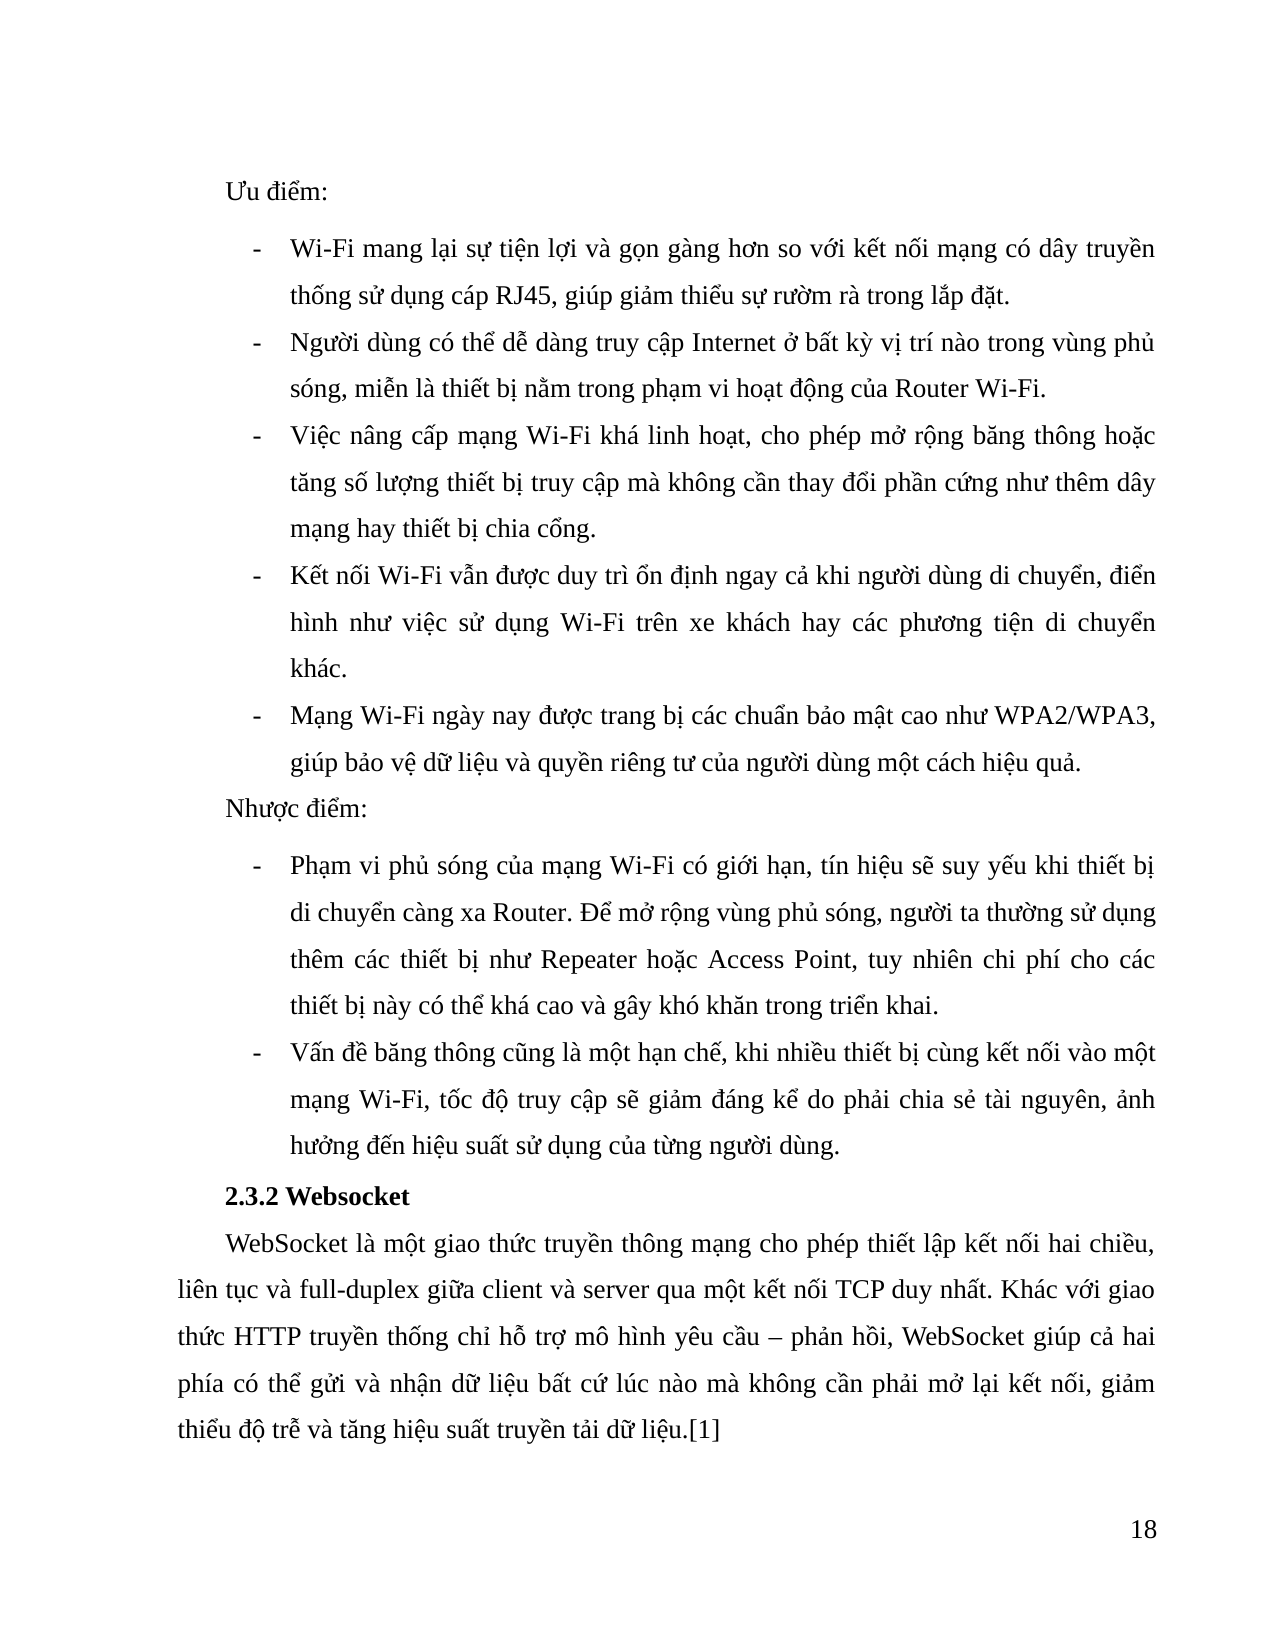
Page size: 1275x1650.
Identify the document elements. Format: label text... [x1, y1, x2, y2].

list Việc nâng cấp mạng Wi-Fi khá linh hoạt, cho phép mở rộng băng thông hoặc tăng số lượng thiết bị truy cập mà không cần thay đổi phần cứng như thêm dây mạng hay thiết bị chia cổng. [252, 419, 1157, 543]
list Wi-Fi mang lại sự tiện lợi và gọn gàng hơn so với kết nối mạng có dây truyền thống sử dụng cáp RJ45, giúp giảm thiểu sự rườm rà trong lắp đặt. [252, 232, 1157, 310]
list Vấn đề băng thông cũng là một hạn chế, khi nhiều thiết bị cùng kết nối vào một mạng Wi-Fi, tốc độ truy cập sẽ giảm đáng kể do phải chia sẻ tài nguyên, ảnh hưởng đến hiệu suất sử dụng của từng người dùng. [252, 1036, 1157, 1161]
text Ưu điểm: [177, 175, 1157, 206]
list Kết nối Wi-Fi vẫn được duy trì ổn định ngay cả khi người dùng di chuyển, điển hình như việc sử dụng Wi-Fi trên xe khách hay các phương tiện di chuyển khác. [252, 559, 1157, 683]
list Phạm vi phủ sóng của mạng Wi-Fi có giới hạn, tín hiệu sẽ suy yếu khi thiết bị di chuyển càng xa Router. Để mở rộng vùng phủ sóng, người ta thường sử dụng thêm các thiết bị như Repeater hoặc Access Point, tuy nhiên chi phí cho các thiết bị này có thể khá cao và gây khó khăn trong triển khai. [252, 849, 1157, 1021]
text Nhược điểm: [177, 792, 1157, 823]
list Người dùng có thể dễ dàng truy cập Internet ở bất kỳ vị trí nào trong vùng phủ sóng, miễn là thiết bị nằm trong phạm vi hoạt động của Router Wi-Fi. [252, 326, 1157, 403]
list Mạng Wi-Fi ngày nay được trang bị các chuẩn bảo mật cao như WPA2/WPA3, giúp bảo vệ dữ liệu và quyền riêng tư của người dùng một cách hiệu quả. [252, 699, 1157, 777]
subtitle 2.3.2 Websocket [224, 1180, 1157, 1211]
text WebSocket là một giao thức truyền thông mạng cho phép thiết lập kết nối hai chiều, liên tục và full-duplex giữa client và server qua một kết nối TCP duy nhất. Khác với giao thức HTTP truyền thống chỉ hỗ trợ mô hình yêu cầu – phản hồi, WebSocket giúp cả hai phía có thể gửi và nhận dữ liệu bất cứ lúc nào mà không cần phải mở lại kết nối, giảm thiểu độ trễ và tăng hiệu suất truyền tải dữ liệu.[1] [177, 1227, 1157, 1445]
